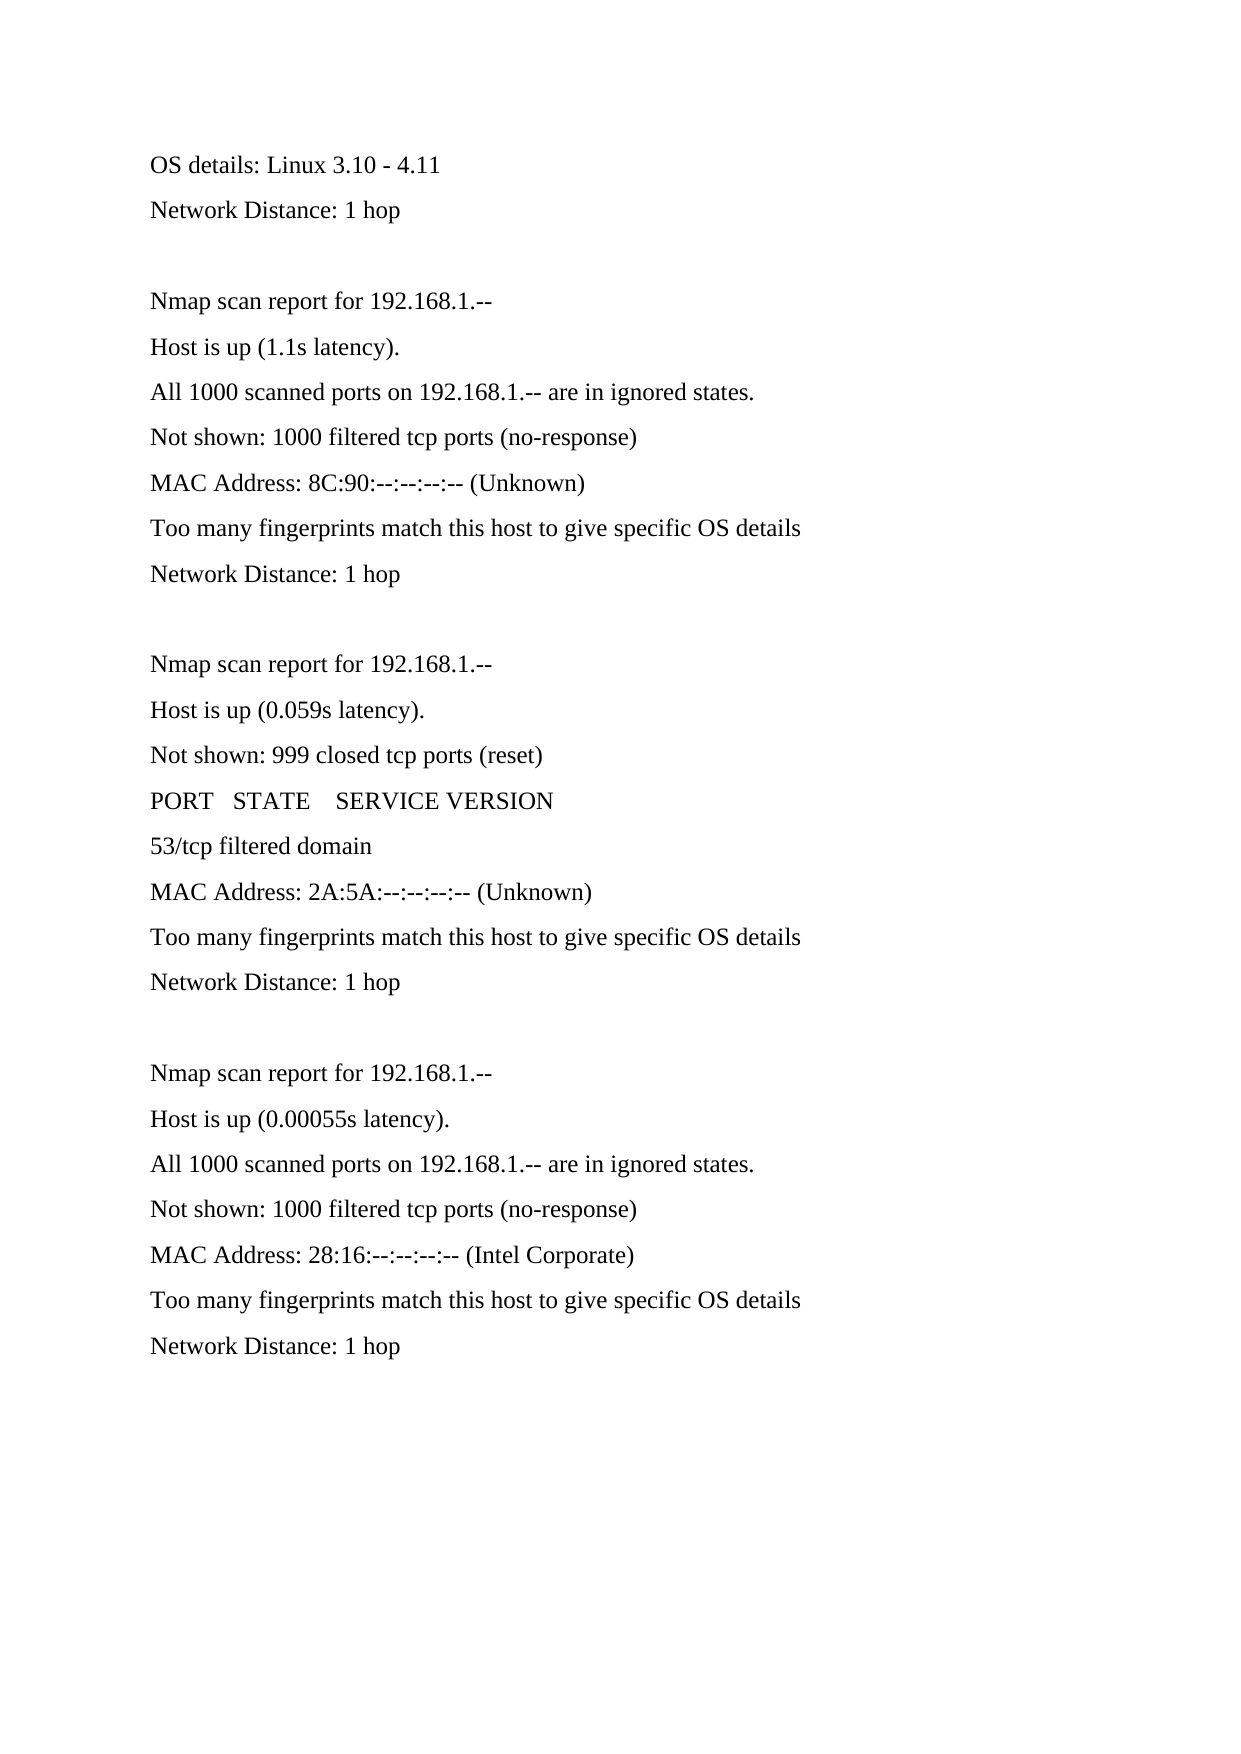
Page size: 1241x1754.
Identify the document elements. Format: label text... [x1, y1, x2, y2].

text OS details: Linux 3.10 - 4.11 [150, 150, 1090, 179]
text Not shown: 999 closed tcp ports (reset) [150, 740, 1090, 769]
text Too many fingerprints match this host to give specific OS details [150, 513, 1090, 542]
text MAC Address: 8C:90:--:--:--:-- (Unknown) [150, 468, 1090, 497]
text Network Distance: 1 hop [150, 559, 1090, 587]
text Too many fingerprints match this host to give specific OS details [150, 1285, 1090, 1314]
text Host is up (0.059s latency). [150, 695, 1090, 724]
text Host is up (0.00055s latency). [150, 1104, 1090, 1132]
text Host is up (1.1s latency). [150, 332, 1090, 360]
text Too many fingerprints match this host to give specific OS details [150, 922, 1090, 951]
text Not shown: 1000 filtered tcp ports (no-response) [150, 1194, 1090, 1223]
text Not shown: 1000 filtered tcp ports (no-response) [150, 422, 1090, 451]
text MAC Address: 28:16:--:--:--:-- (Intel Corporate) [150, 1240, 1090, 1269]
text Nmap scan report for 192.168.1.-- [150, 649, 1090, 678]
text Nmap scan report for 192.168.1.-- [150, 1058, 1090, 1087]
text 53/tcp filtered domain [150, 831, 1090, 860]
text All 1000 scanned ports on 192.168.1.-- are in ignored states. [150, 1149, 1090, 1178]
text MAC Address: 2A:5A:--:--:--:-- (Unknown) [150, 877, 1090, 905]
text All 1000 scanned ports on 192.168.1.-- are in ignored states. [150, 377, 1090, 406]
text PORT STATE SERVICE VERSION [150, 786, 1090, 814]
text Network Distance: 1 hop [150, 967, 1090, 996]
text Network Distance: 1 hop [150, 195, 1090, 224]
text Nmap scan report for 192.168.1.-- [150, 286, 1090, 315]
text Network Distance: 1 hop [150, 1331, 1090, 1359]
